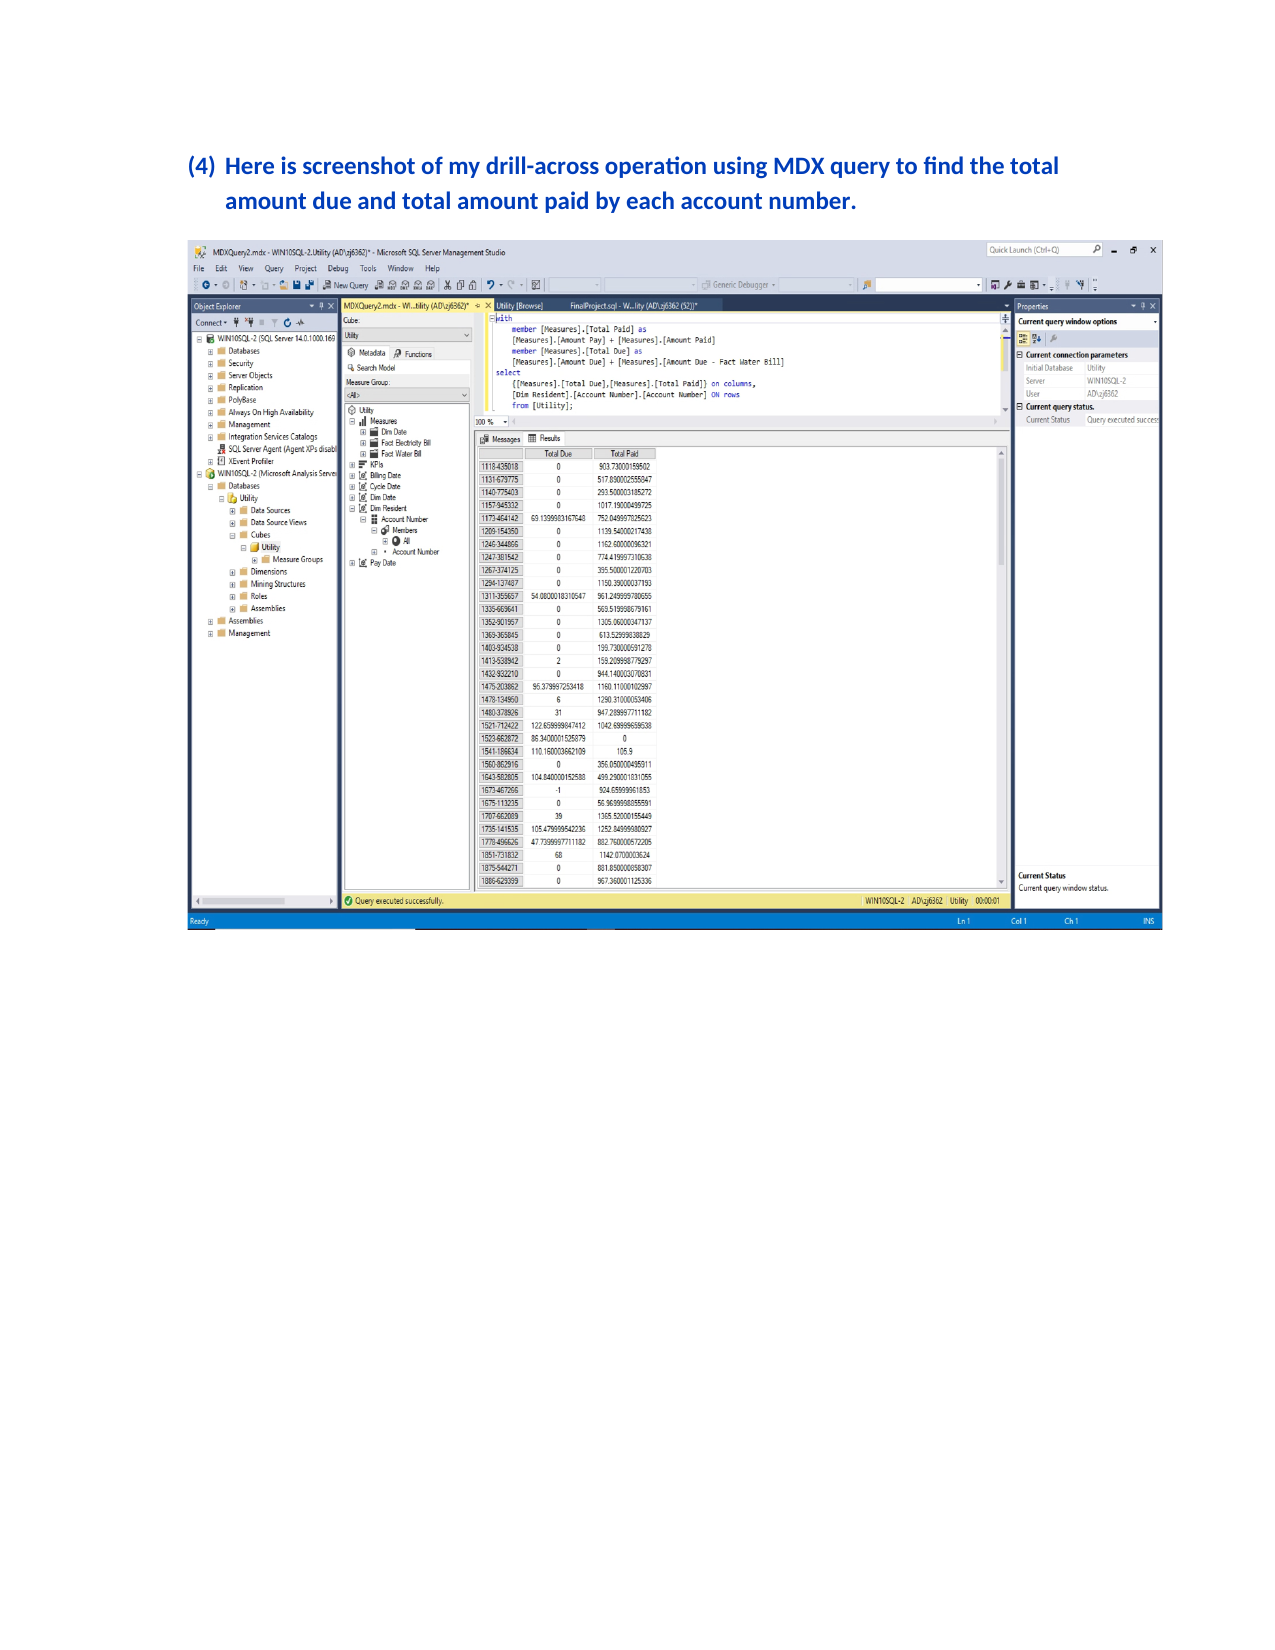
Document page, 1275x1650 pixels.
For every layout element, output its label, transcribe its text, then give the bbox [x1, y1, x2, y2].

picture [187, 240, 1163, 930]
list Here is screenshot of my drill-across operation using MDX query to find the total amount due and total amount paid by each account number. [187, 150, 1125, 216]
